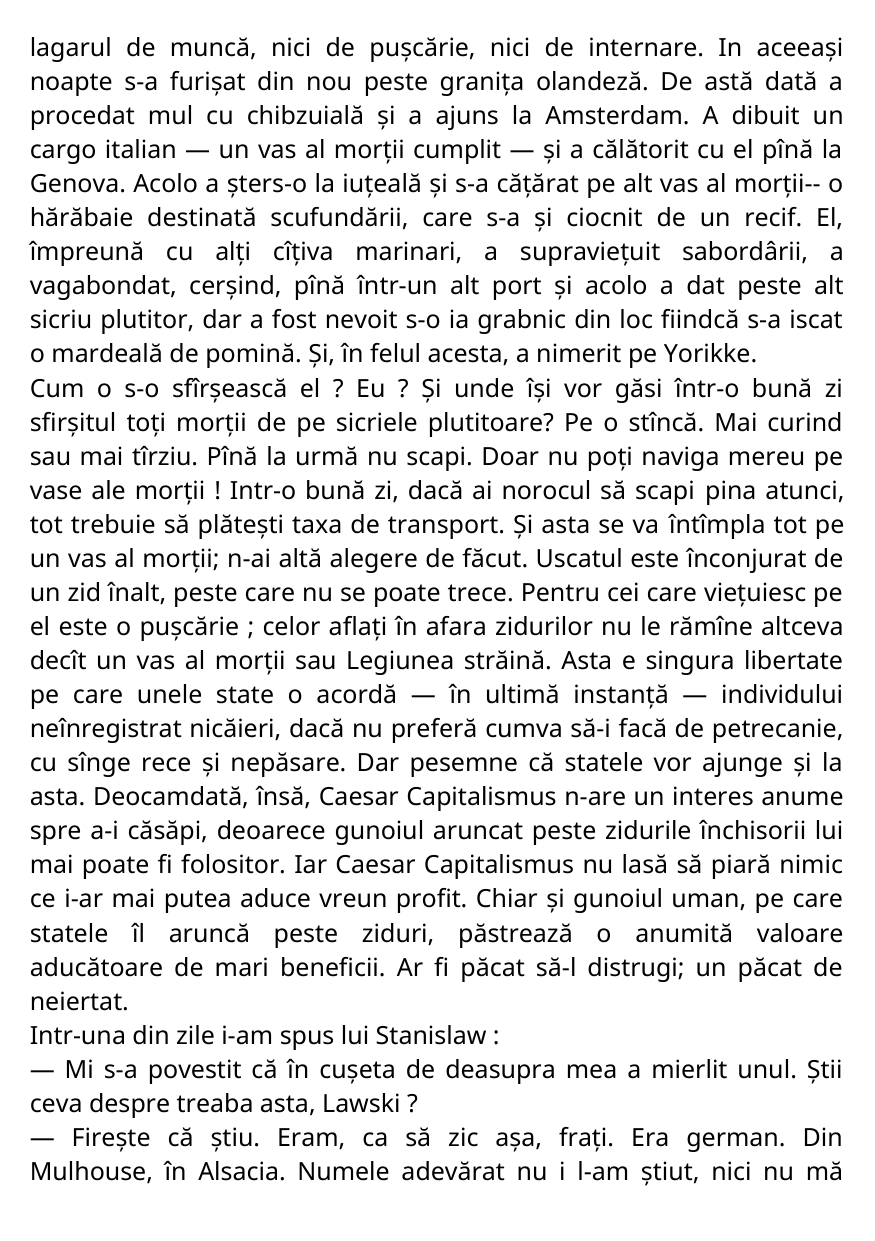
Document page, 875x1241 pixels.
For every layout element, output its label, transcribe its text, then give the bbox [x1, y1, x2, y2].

text Cum o s-o sfîrşească el ? Eu ? Şi unde îşi vor găsi într-o bună zi sfirşitul toţi morţii de pe sicriele plutitoare? Pe o stîncă. Mai curind sau mai tîrziu. Pînă la urmă nu scapi. Doar nu poţi naviga mereu pe vase ale morţii ! Intr-o bună zi, dacă ai norocul să scapi pina atunci, tot trebuie să plăteşti taxa de transport. Şi asta se va întîmpla tot pe un vas al morţii; n-ai altă alegere de făcut. Uscatul este înconjurat de un zid înalt, peste care nu se poate trece. Pentru cei care vieţuiesc pe el este o puşcărie ; celor aflaţi în afara zidurilor nu le rămîne altceva decît un vas al morţii sau Legiunea străină. Asta e singura libertate pe care unele state o acordă — în ultimă instanţă — individului neînregistrat nicăieri, dacă nu preferă cumva să-i facă de petrecanie, cu sînge rece şi nepăsare. Dar pesemne că statele vor ajunge şi la asta. Deocamdată, însă, Caesar Capitalismus n-are un interes anume spre a-i căsăpi, deoarece gunoiul aruncat peste zidurile închisorii lui mai poate fi folositor. Iar Caesar Capitalismus nu lasă să piară nimic ce i-ar mai putea aduce vreun profit. Chiar şi gunoiul uman, pe care statele îl aruncă peste ziduri, păstrează o anumită valoare aducătoare de mari beneficii. Ar fi păcat să-l distrugi; un păcat de neiertat. [29, 370, 844, 1017]
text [29, 29, 844, 370]
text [29, 1119, 844, 1188]
text — Mi s-a povestit că în cuşeta de deasupra mea a mierlit unul. Ştii ceva despre treaba asta, Lawski ? [29, 1051, 844, 1119]
text Intr-una din zile i-am spus lui Stanislaw : [29, 1017, 844, 1051]
